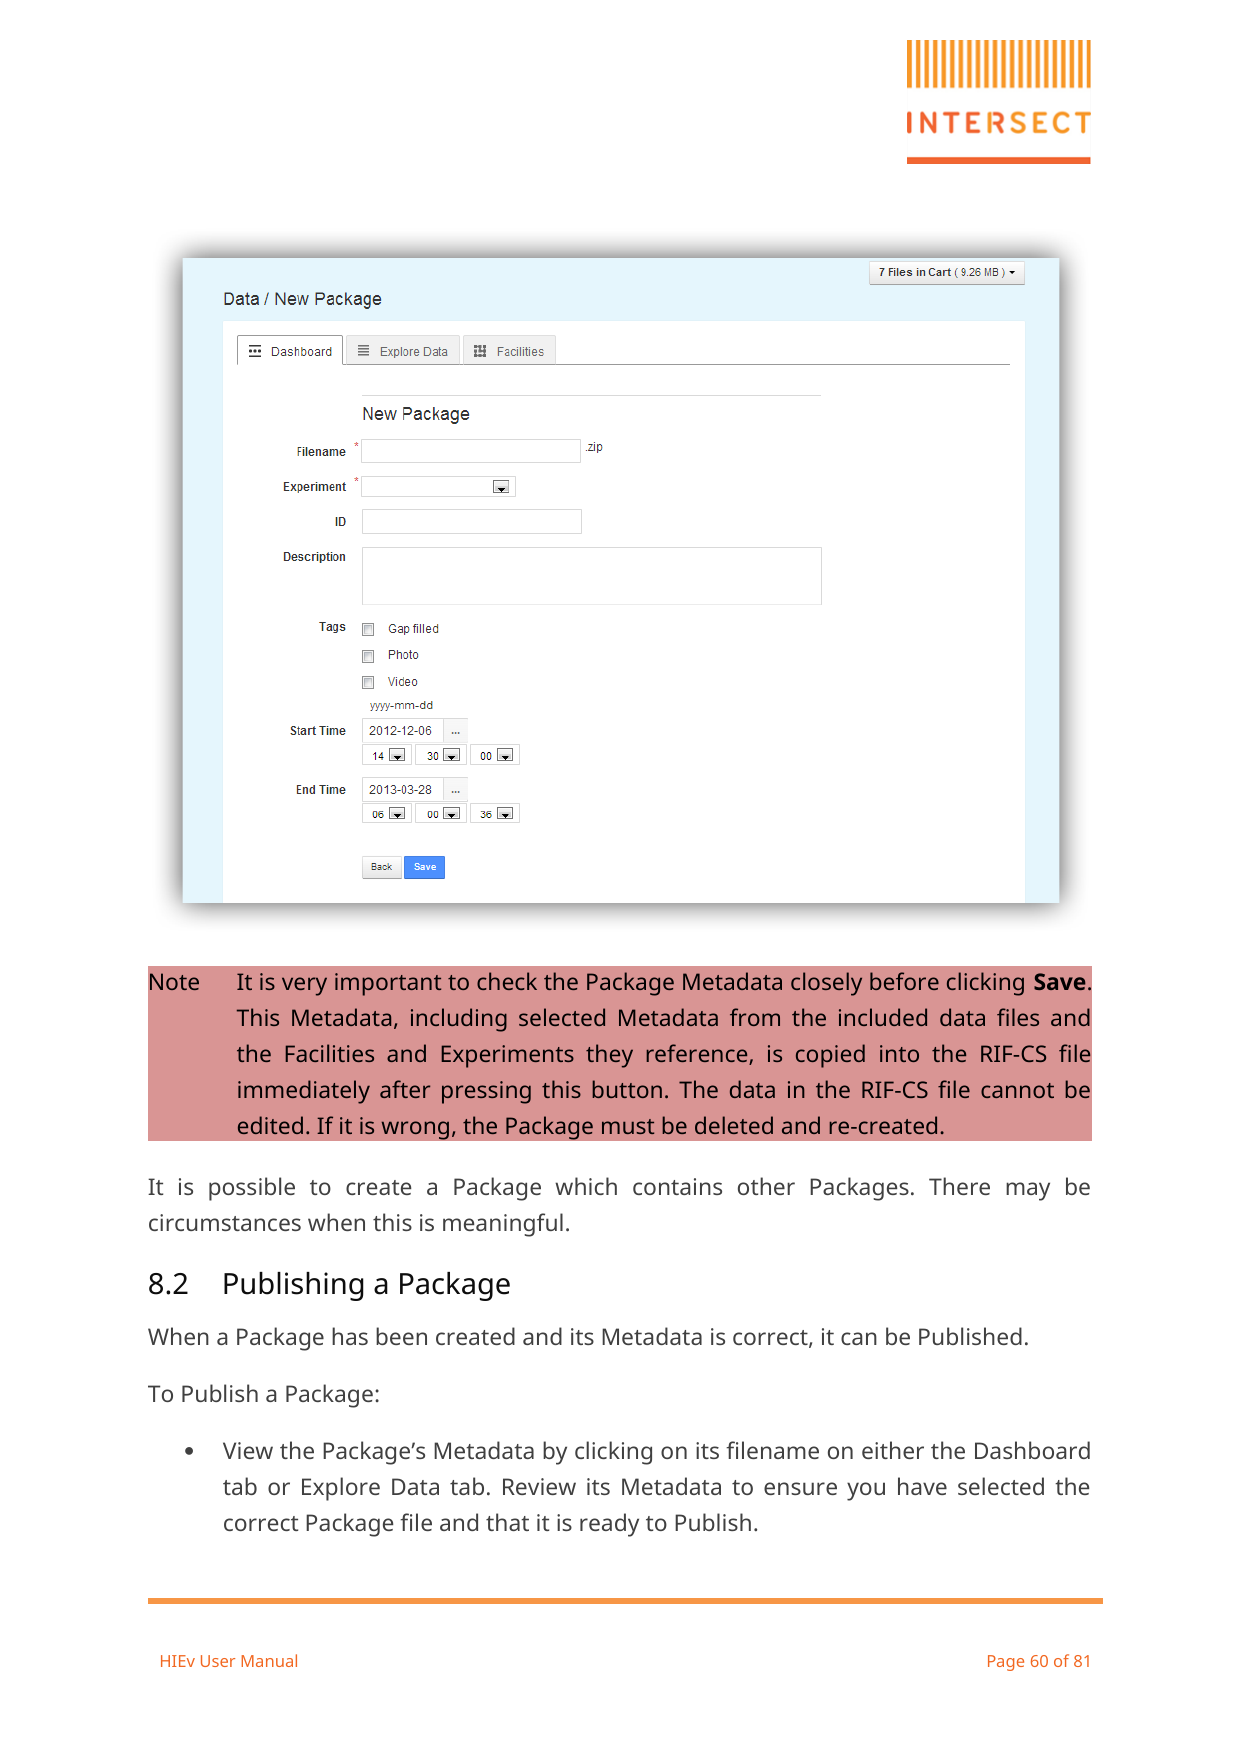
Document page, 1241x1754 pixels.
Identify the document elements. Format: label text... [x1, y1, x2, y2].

text When a Package has been created and its Metadata is correct, it can be Published. [148, 1321, 1092, 1353]
text Note It is very important to check the Package Metadata closely before clicking Save. This Metadata, including selected Metadata from the included data files and the Facilities and Experiments they reference, is copied into the RIF-CS file immediately after pressing this button. The data in the RIF-CS file cannot be edited. If it is wrong, the Package must be deleted and re-created. [148, 966, 1092, 1141]
picture [905, 38, 1093, 166]
list View the Package’s Metadata by clicking on its filename on either the Dashboard tab or Explore Data tab. Review its Metadata to ensure you have selected the correct Package file and that it is ready to Publish. [185, 1435, 1092, 1538]
picture [182, 258, 1060, 903]
text To Publish a Package: [148, 1378, 1092, 1409]
text It is possible to create a Package which contains other Packages. There may be circumstances when this is meaningful. [148, 1171, 1092, 1238]
subtitle Publishing a Package [148, 1263, 1092, 1303]
